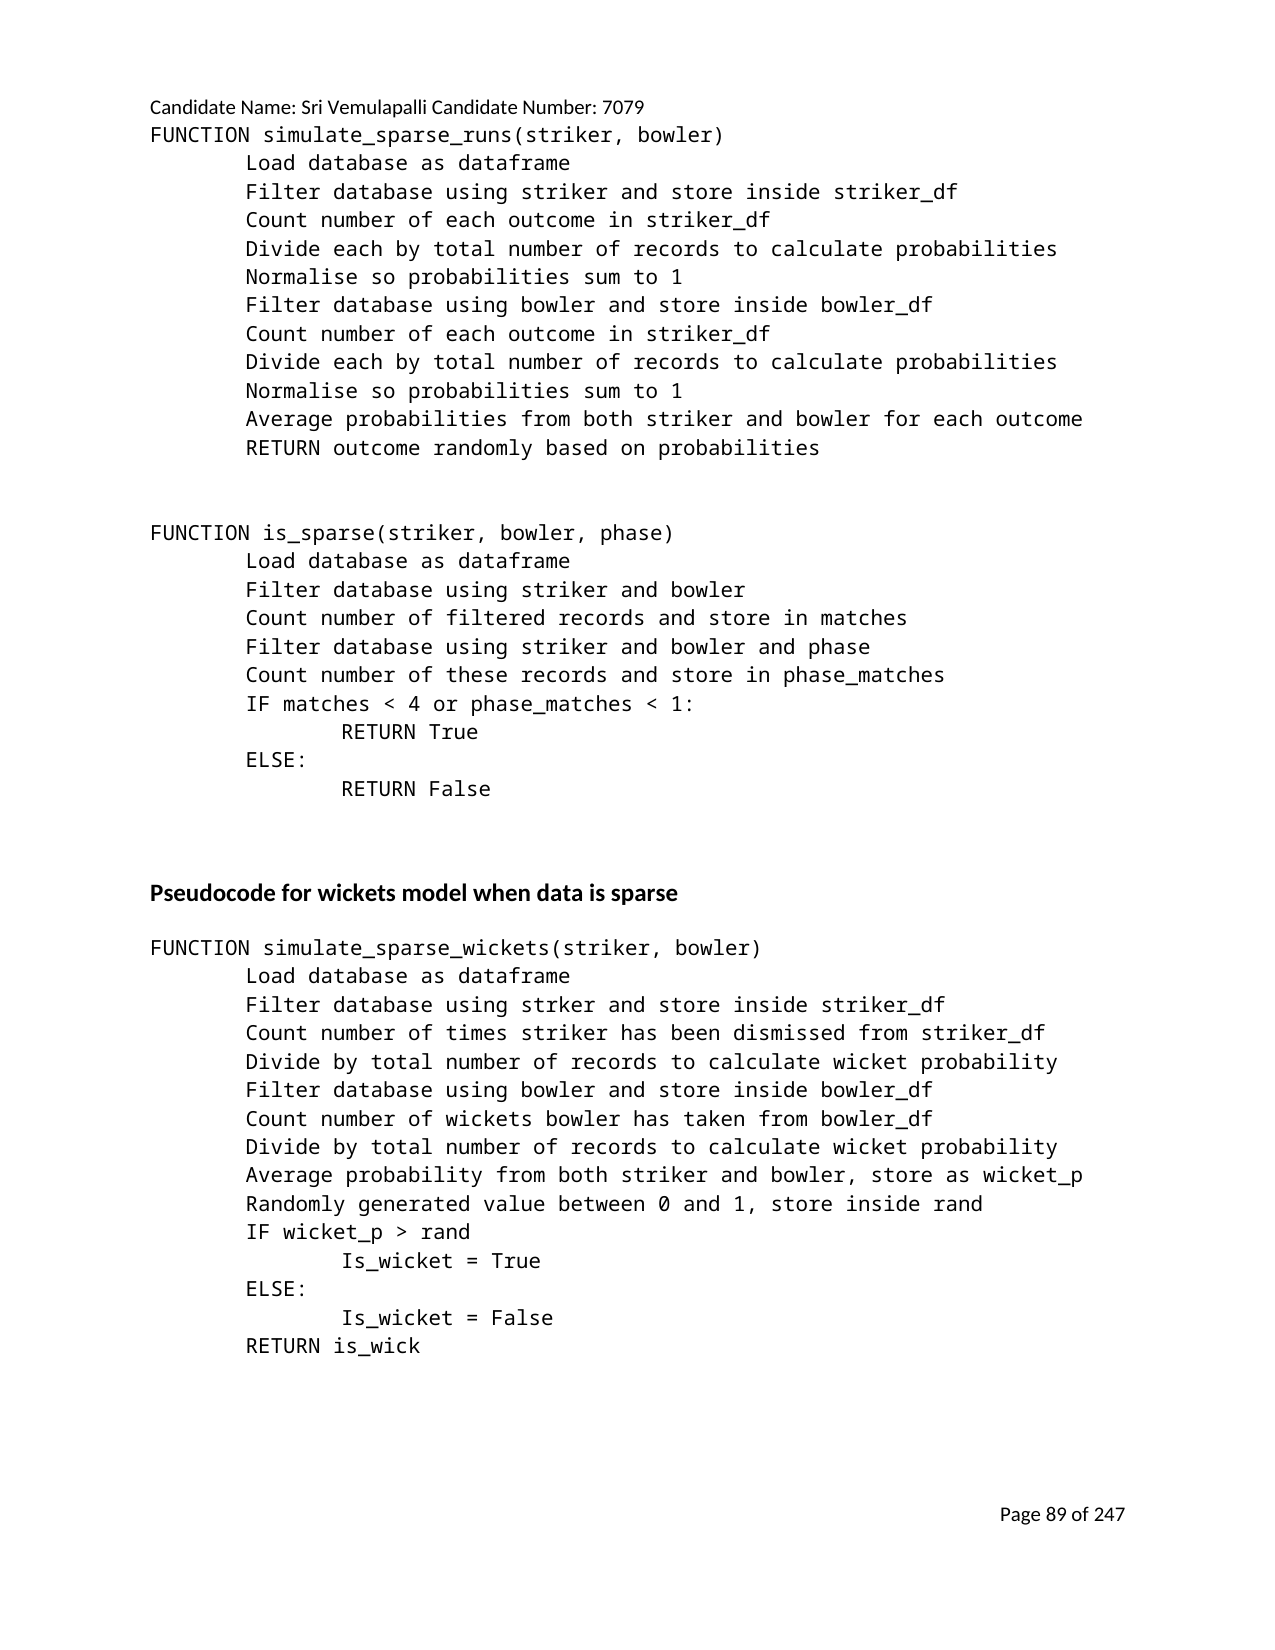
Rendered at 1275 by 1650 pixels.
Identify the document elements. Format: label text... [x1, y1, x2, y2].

text Average probabilities from both striker and bowler for each outcome [150, 404, 1125, 433]
text Is_wicket = True [150, 1246, 1125, 1274]
text ELSE: [150, 1274, 1125, 1303]
text Filter database using bowler and store inside bowler_df [150, 291, 1125, 319]
text Randomly generated value between 0 and 1, store inside rand [150, 1189, 1125, 1217]
text FUNCTION simulate_sparse_wickets(striker, bowler) [150, 933, 1125, 961]
text Filter database using strker and store inside striker_df [150, 990, 1125, 1018]
text RETURN outcome randomly based on probabilities [150, 433, 1125, 461]
text IF matches < 4 or phase_matches < 1: [150, 689, 1125, 717]
text Filter database using striker and bowler and phase [150, 632, 1125, 660]
text Count number of each outcome in striker_df [150, 205, 1125, 234]
text Divide by total number of records to calculate wicket probability [150, 1047, 1125, 1075]
text FUNCTION is_sparse(striker, bowler, phase) [150, 518, 1125, 547]
text Count number of wickets bowler has taken from bowler_df [150, 1104, 1125, 1132]
text IF wicket_p > rand [150, 1217, 1125, 1246]
text RETURN is_wick [150, 1331, 1125, 1359]
text RETURN False [150, 774, 1125, 802]
text Filter database using striker and bowler [150, 575, 1125, 603]
text Load database as dataframe [150, 547, 1125, 575]
text Divide each by total number of records to calculate probabilities [150, 234, 1125, 262]
text Divide by total number of records to calculate wicket probability [150, 1132, 1125, 1161]
text Average probability from both striker and bowler, store as wicket_p [150, 1161, 1125, 1189]
text ELSE: [150, 746, 1125, 774]
text RETURN True [150, 717, 1125, 746]
text Divide each by total number of records to calculate probabilities [150, 347, 1125, 376]
text Filter database using striker and store inside striker_df [150, 177, 1125, 205]
text Count number of filtered records and store in matches [150, 603, 1125, 632]
text Count number of times striker has been dismissed from striker_df [150, 1018, 1125, 1047]
text Count number of these records and store in phase_matches [150, 660, 1125, 689]
text Load database as dataframe [150, 961, 1125, 990]
text Normalise so probabilities sum to 1 [150, 262, 1125, 291]
text FUNCTION simulate_sparse_runs(striker, bowler) [150, 120, 1125, 148]
text Is_wicket = False [150, 1303, 1125, 1331]
text Normalise so probabilities sum to 1 [150, 376, 1125, 404]
text Load database as dataframe [150, 148, 1125, 177]
text Filter database using bowler and store inside bowler_df [150, 1075, 1125, 1104]
text Pseudocode for wickets model when data is sparse [150, 877, 1125, 908]
text Count number of each outcome in striker_df [150, 319, 1125, 347]
